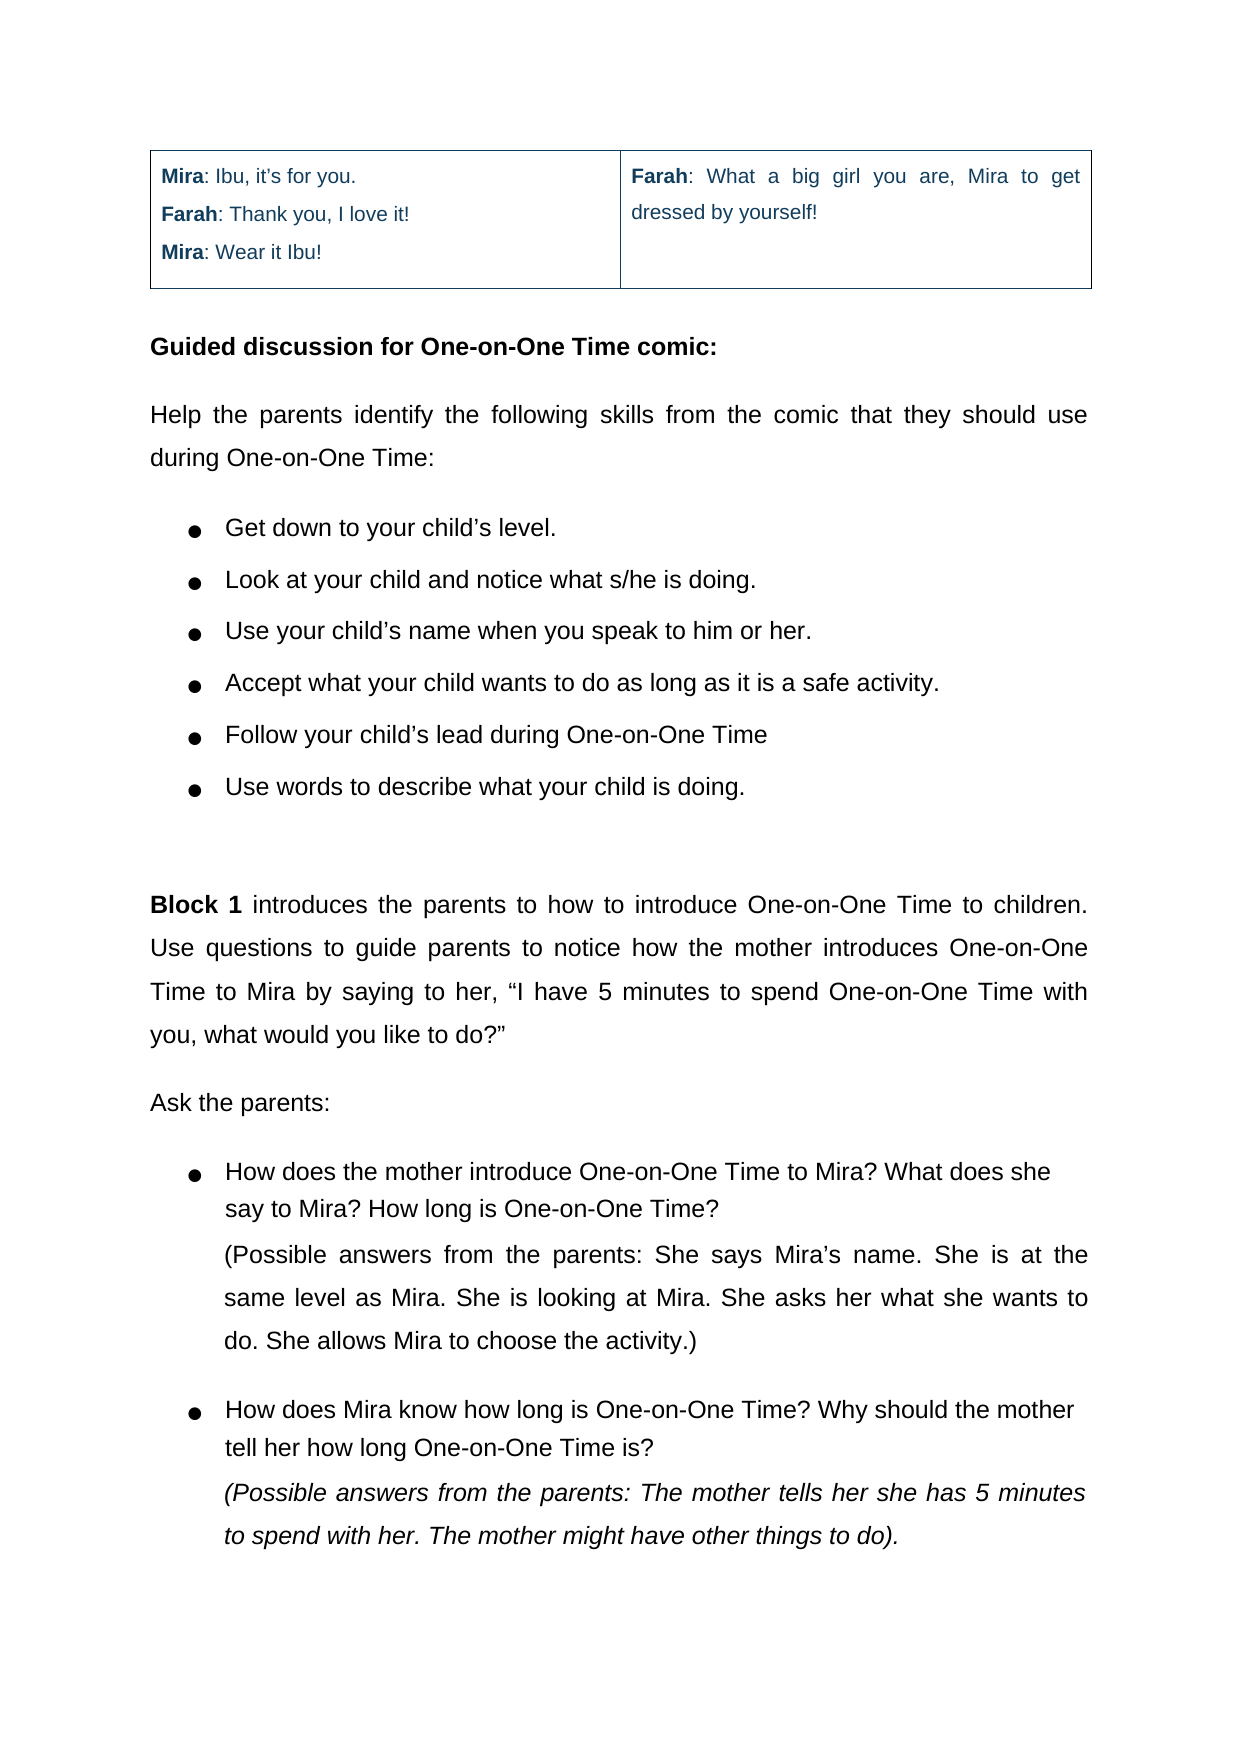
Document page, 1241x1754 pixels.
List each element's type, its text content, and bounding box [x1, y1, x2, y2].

list Use words to describe what your child is doing. [187, 770, 1090, 804]
text Block 1 introduces the parents to how to introduce One-on-One Time to children. Use questions to guide parents to notice how the mother introduces One-on-One Time to Mira by saying to her, “I have 5 minutes to spend One-on-One Time with you, what would you like to do?” [150, 890, 1090, 1048]
list Get down to your child’s level. [187, 512, 1090, 546]
list How does the mother introduce One-on-One Time to Mira? What does she say to Mira? How long is One-on-One Time? [187, 1156, 1090, 1223]
text Ask the parents: [150, 1088, 1090, 1117]
text Guided discussion for One-on-One Time comic: [150, 332, 1090, 361]
list Use your child’s name when you speak to him or her. [187, 615, 1090, 649]
list How does Mira know how long is One-on-One Time? Why should the mother tell her how long One-on-One Time is? [187, 1394, 1090, 1461]
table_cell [621, 151, 1091, 288]
text (Possible answers from the parents: She says Mira’s name. She is at the same level as Mira. She is looking at Mira. She asks her what she wants to do. She allows Mira to choose the activity.) [224, 1240, 1090, 1355]
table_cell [151, 151, 620, 288]
list Follow your child’s lead during One-on-One Time [187, 719, 1090, 753]
list Look at your child and notice what s/he is doing. [187, 563, 1090, 597]
list Accept what your child wants to do as long as it is a safe activity. [187, 667, 1090, 701]
text (Possible answers from the parents: The mother tells her she has 5 minutes to spend with her. The mother might have other things to do). [224, 1478, 1090, 1550]
text Help the parents identify the following skills from the comic that they should use during One-on-One Time: [150, 400, 1090, 472]
